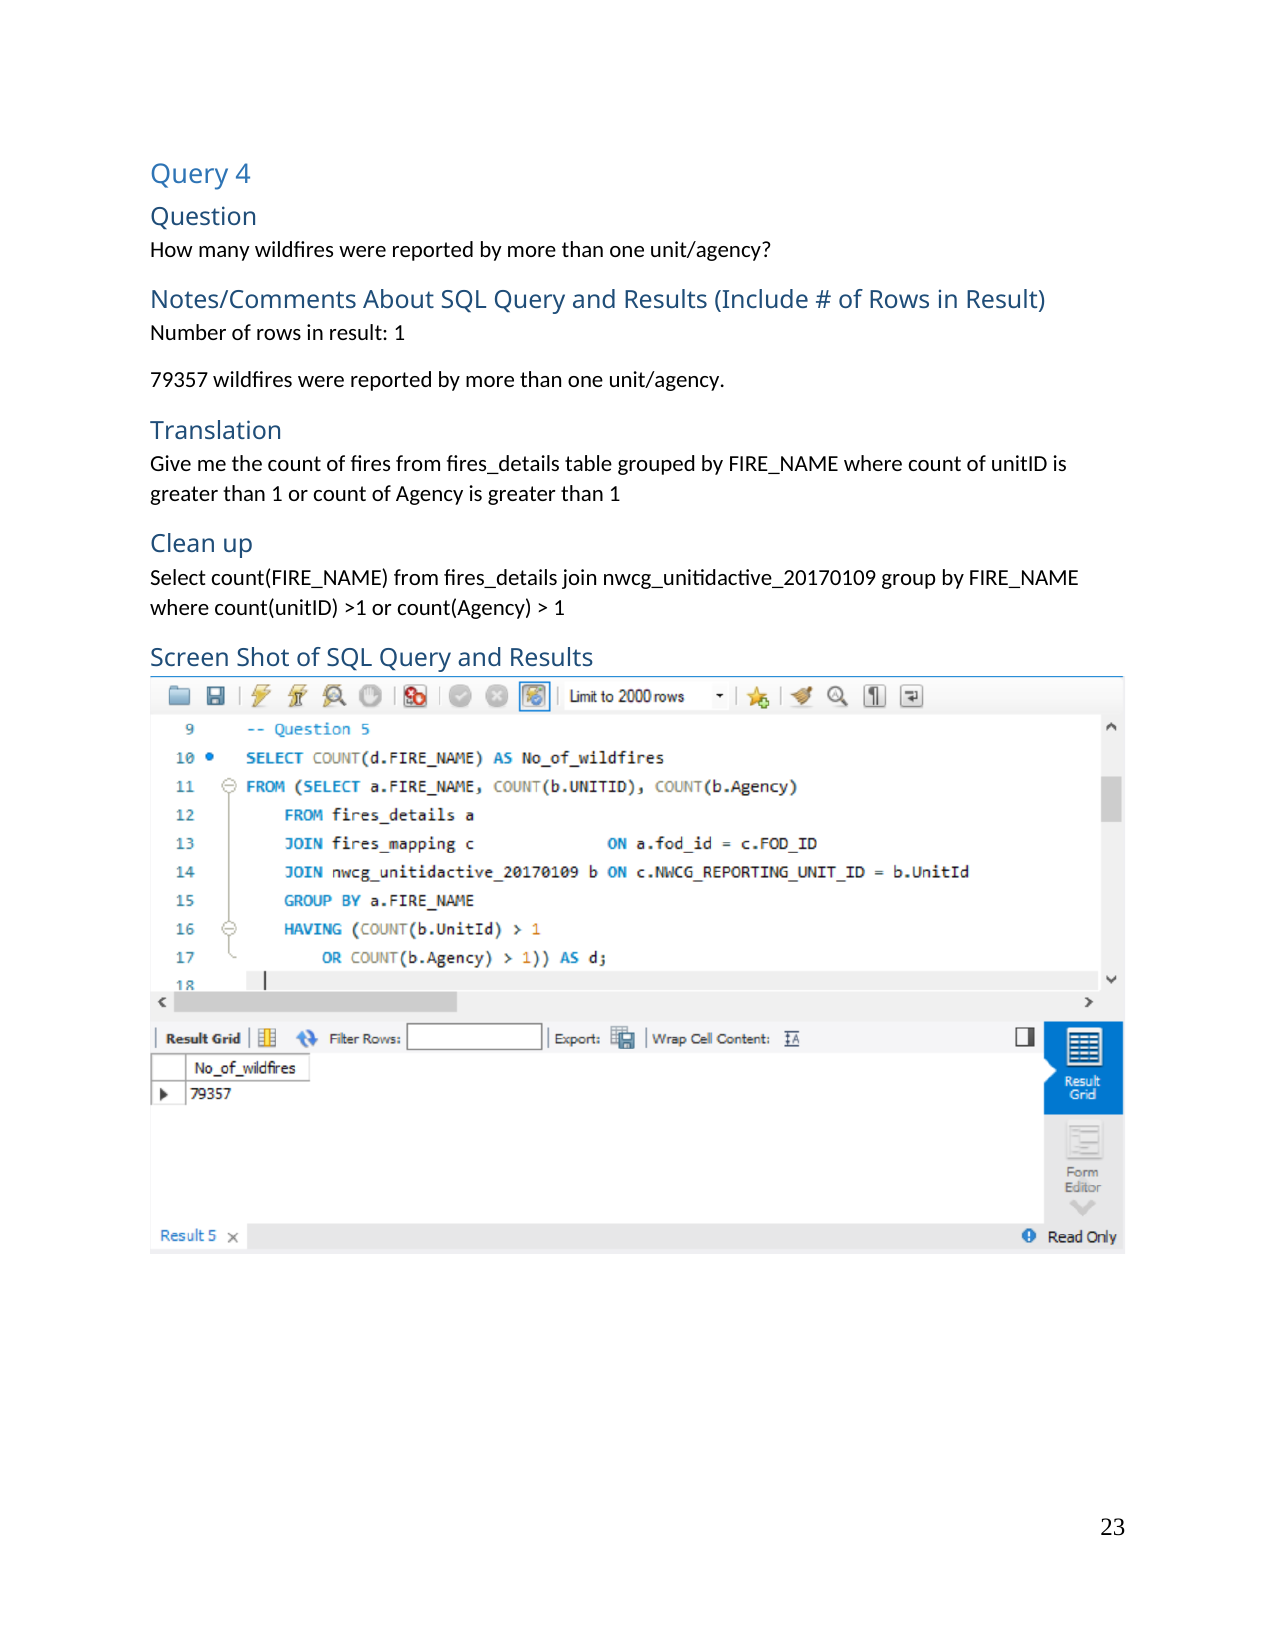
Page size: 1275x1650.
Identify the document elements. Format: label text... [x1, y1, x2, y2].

text Give me the count of fires from fires_details table grouped by FIRE_NAME where count of unitID is greater than 1 or count of Agency is greater than 1 [150, 449, 1125, 507]
text Select count(FIRE_NAME) from fires_details join nwcg_unitidactive_20170109 group by FIRE_NAME where count(unitID) >1 or count(Agency) > 1 [150, 563, 1125, 621]
text 79357 wildfires were reported by more than one unit/agency. [150, 365, 1125, 393]
subtitle Screen Shot of SQL Query and Results [150, 640, 1125, 674]
subtitle Query 4 [150, 154, 1125, 191]
subtitle Notes/Comments About SQL Query and Results (Include # of Rows in Result) [150, 282, 1125, 316]
subtitle Translation [150, 412, 1125, 446]
text How many wildfires were reported by more than one unit/agency? [150, 235, 1125, 263]
subtitle Clean up [150, 526, 1125, 560]
text Number of rows in result: 1 [150, 318, 1125, 347]
picture [150, 676, 1125, 1254]
subtitle Question [150, 198, 1125, 232]
